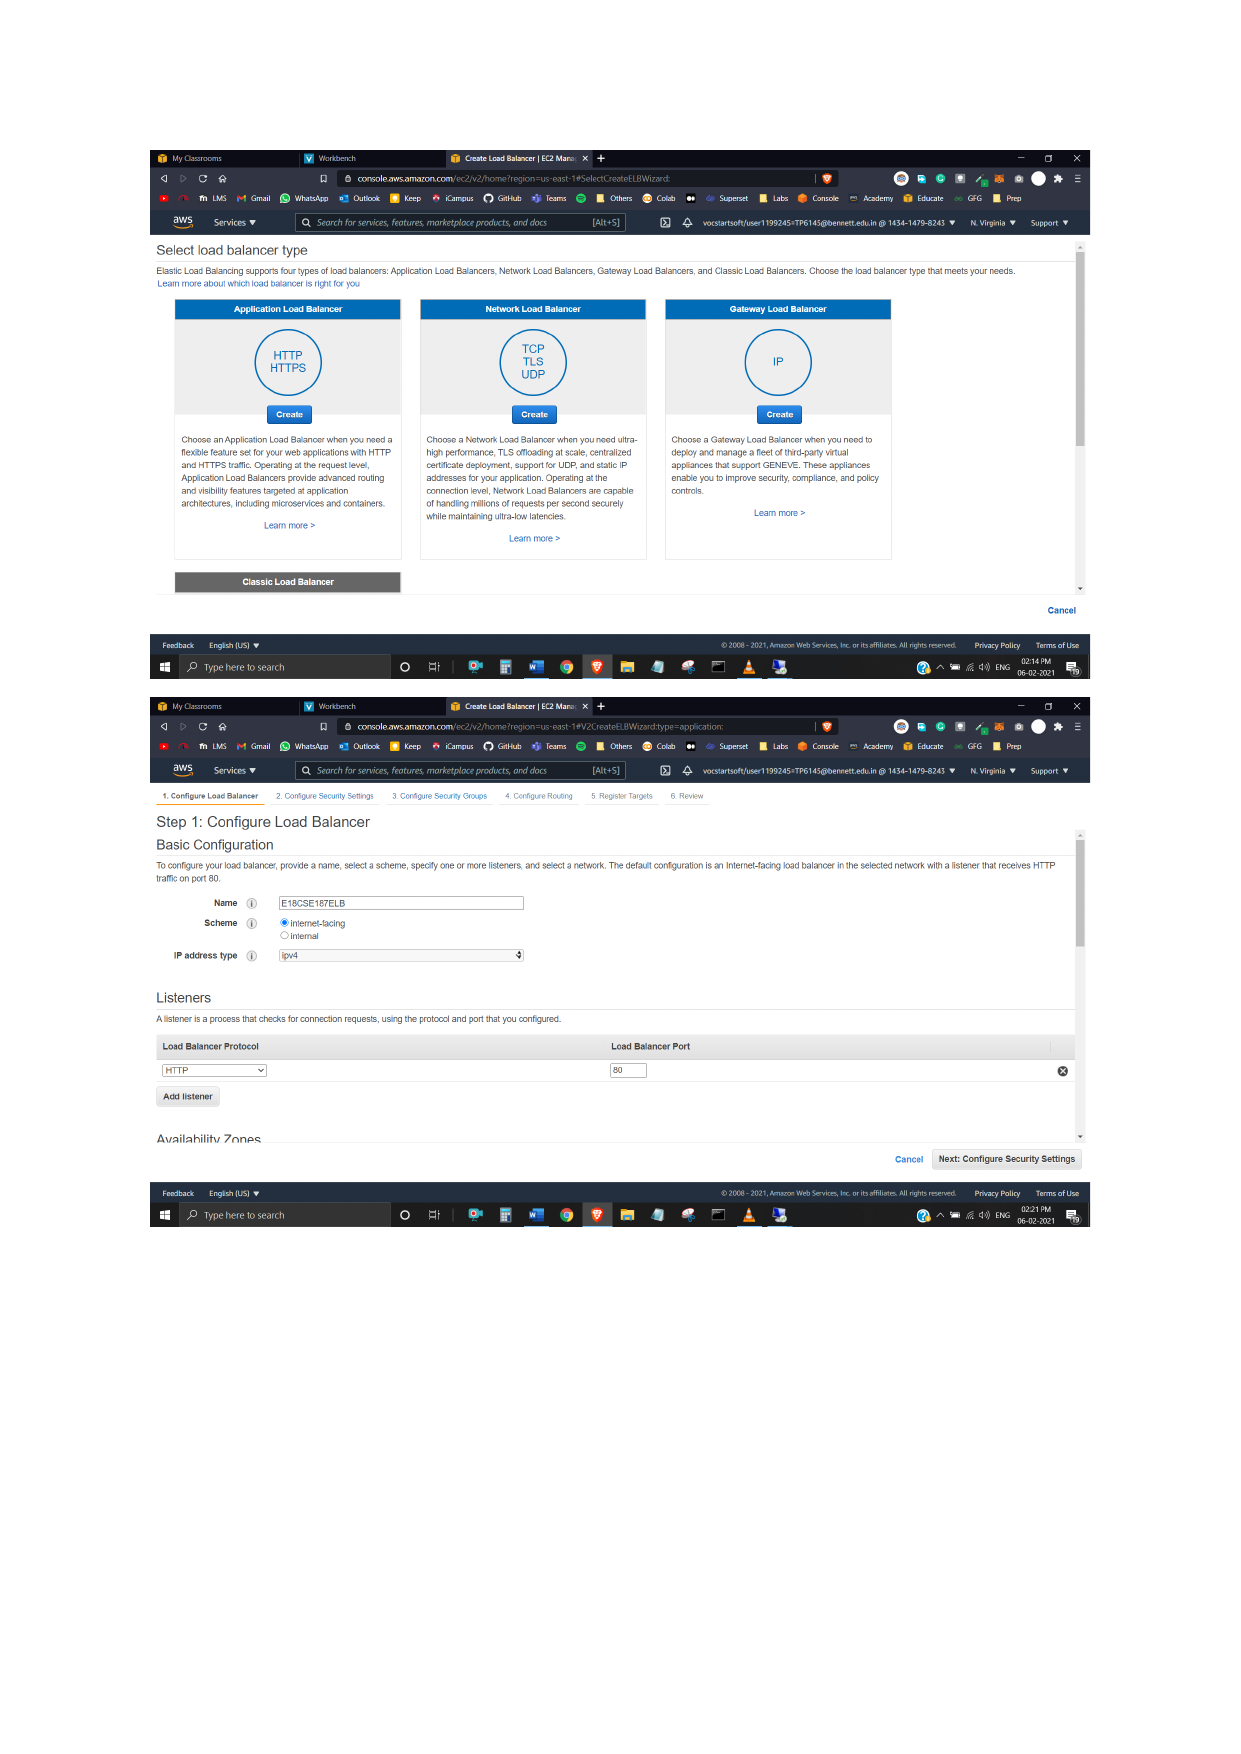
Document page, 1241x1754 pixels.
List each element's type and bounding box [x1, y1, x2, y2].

picture [150, 150, 1091, 679]
picture [150, 697, 1091, 1227]
